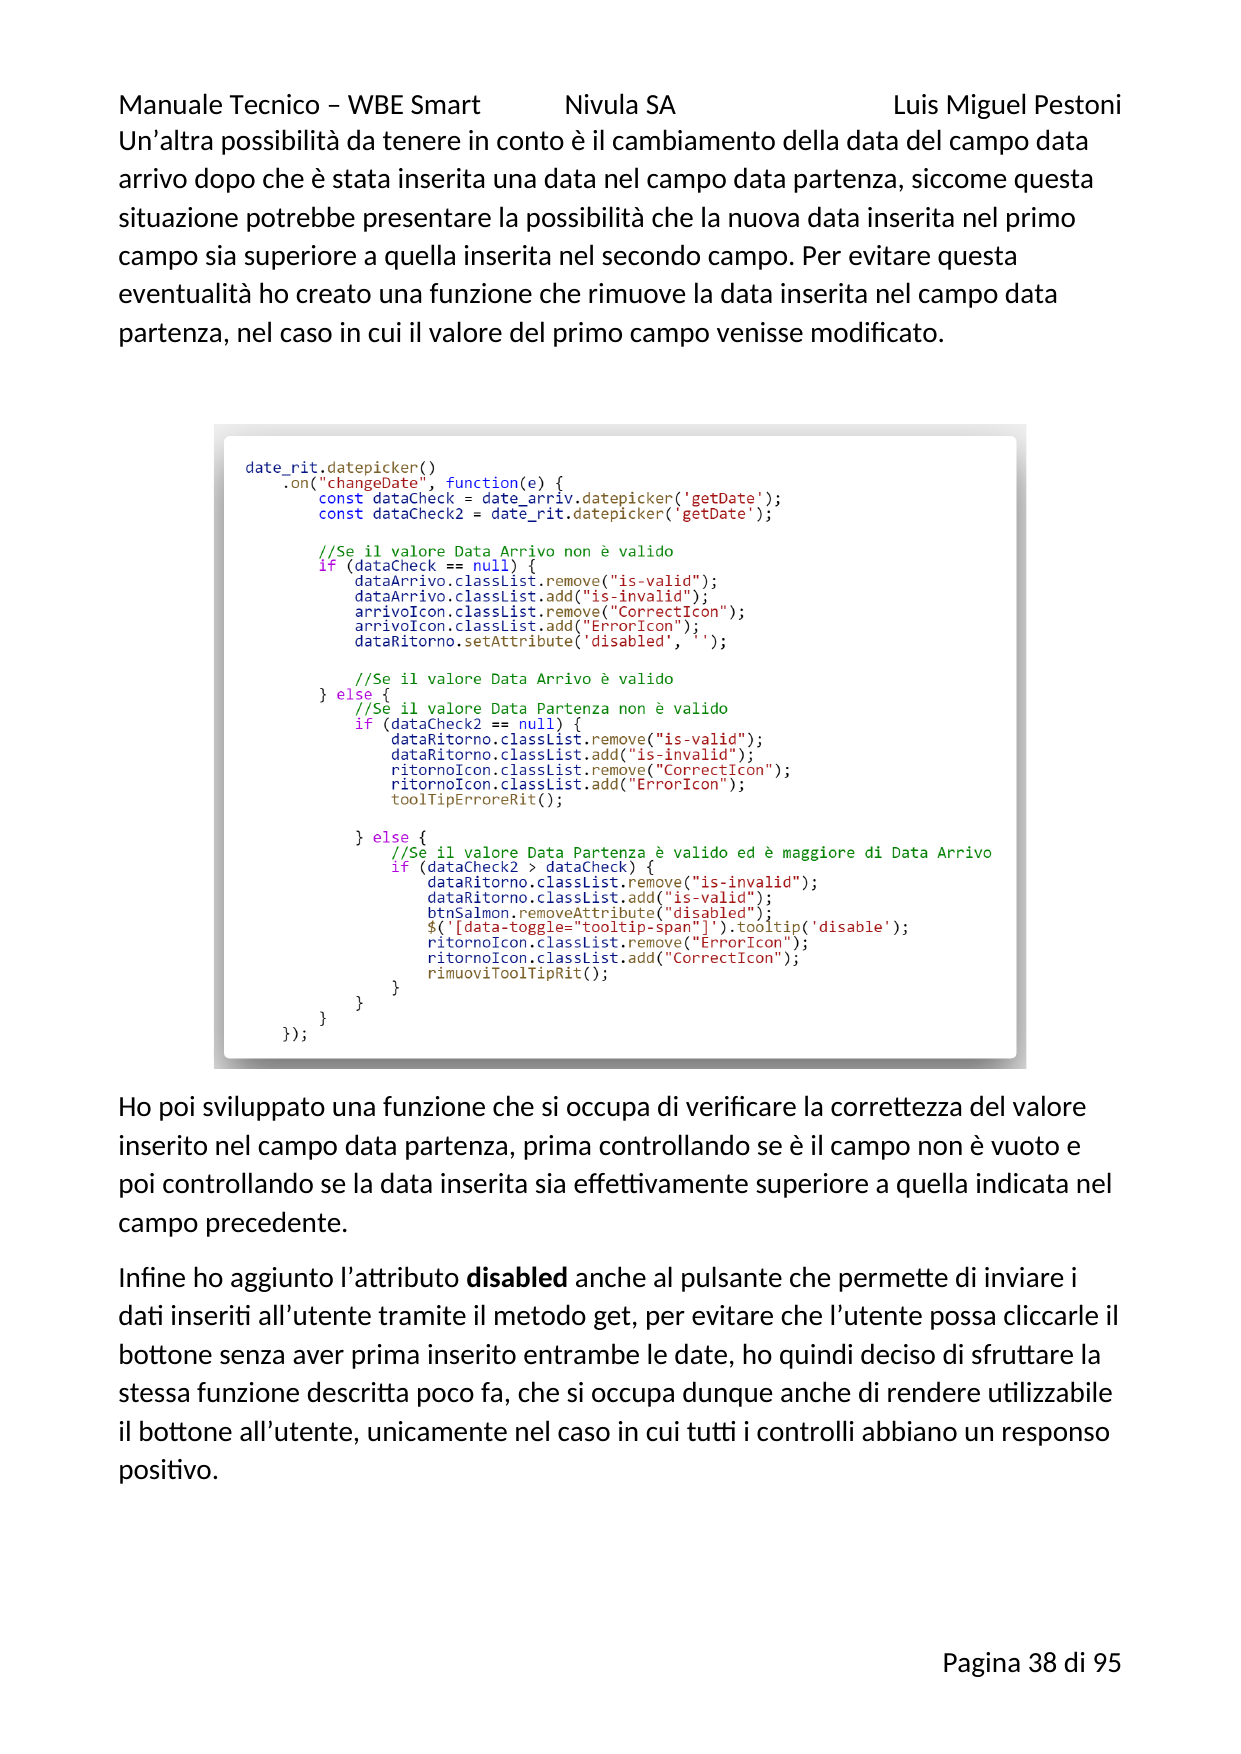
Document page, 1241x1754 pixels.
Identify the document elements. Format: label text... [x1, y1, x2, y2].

text Un’altra possibilità da tenere in conto è il cambiamento della data del campo data arrivo dopo che è stata inserita una data nel campo data partenza, siccome questa situazione potrebbe presentare la possibilità che la nuova data inserita nel primo campo sia superiore a quella inserita nel secondo campo. Per evitare questa eventualità ho creato una funzione che rimuove la data inserita nel campo data partenza, nel caso in cui il valore del primo campo venisse modificato. [118, 122, 1122, 350]
picture [213, 424, 1027, 1069]
text Infine ho aggiunto l’attributo disabled anche al pulsante che permette di inviare i dati inseriti all’utente tramite il metodo get, per evitare che l’utente possa cliccarle il bottone senza aver prima inserito entrambe le date, ho quindi deciso di sfruttare la stessa funzione descritta poco fa, che si occupa dunque anche di rendere utilizzabile il bottone all’utente, unicamente nel caso in cui tutti i controlli abbiano un responso positivo. [118, 1259, 1122, 1487]
text Ho poi sviluppato una funzione che si occupa di verificare la correttezza del valore inserito nel campo data partenza, prima controllando se è il campo non è vuoto e poi controllando se la data inserita sia effettivamente superiore a quella indicata nel campo precedente. [118, 1088, 1122, 1239]
